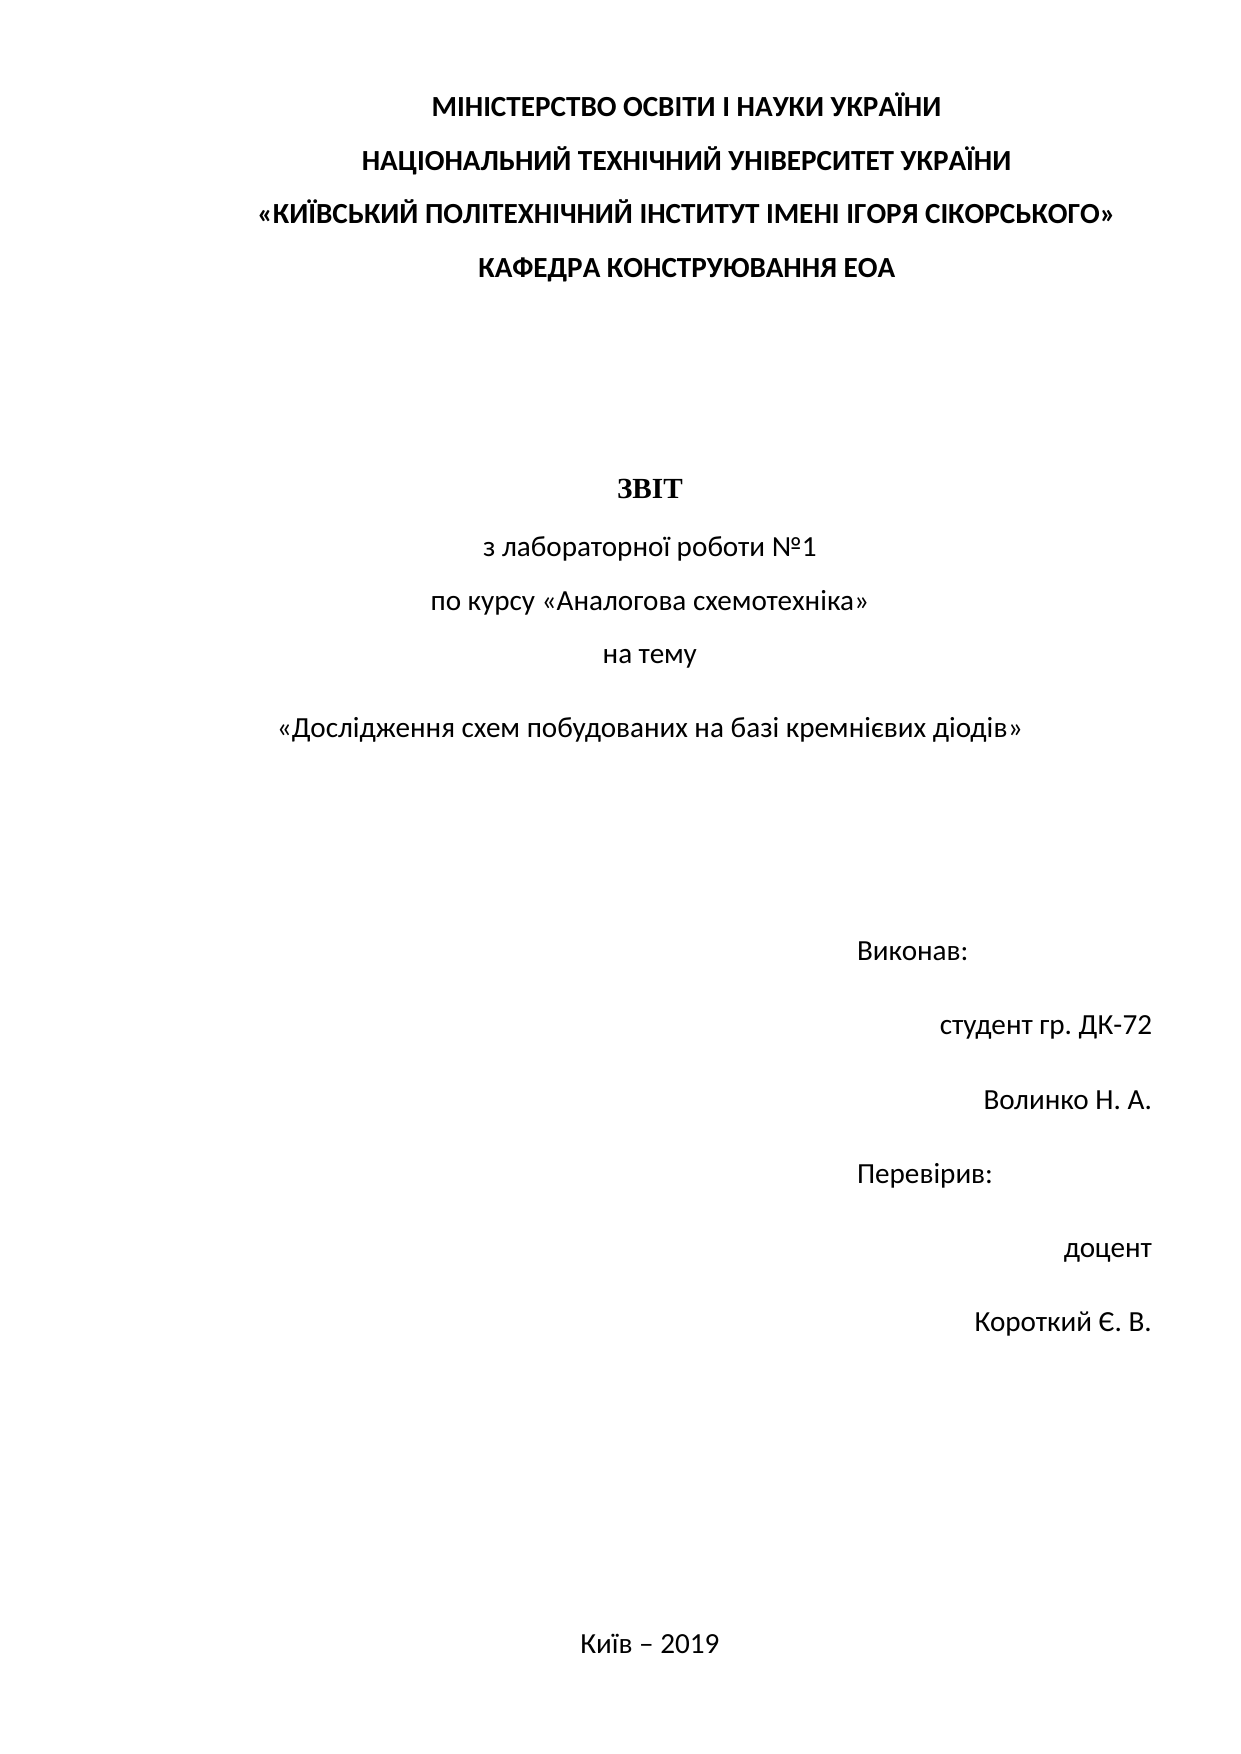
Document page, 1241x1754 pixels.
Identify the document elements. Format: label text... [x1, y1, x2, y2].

text студент гр. ДК-72 [148, 1006, 1152, 1042]
text Виконав: [148, 932, 1152, 968]
text Національний технічний університет України [148, 142, 1152, 178]
text доцент [148, 1229, 1152, 1265]
subtitle ЗВІТ [148, 472, 1152, 505]
text Кафедра конструювання ЕОА [148, 249, 1152, 284]
text «Дослідження схем побудованих на базі кремнієвих діодів» [148, 709, 1152, 745]
text Київ – 2019 [148, 1625, 1152, 1661]
text Перевірив: [148, 1155, 1152, 1191]
text Міністерство освіти і науки України [148, 88, 1152, 124]
text з лабораторної роботи №1 по курсу «Аналогова схемотехніка» на тему [148, 528, 1152, 671]
text Волинко Н. А. [148, 1081, 1152, 1116]
text «Київський політехнічний інститут імені ігоря сікорського» [148, 195, 1152, 231]
text Короткий Є. В. [148, 1303, 1152, 1339]
